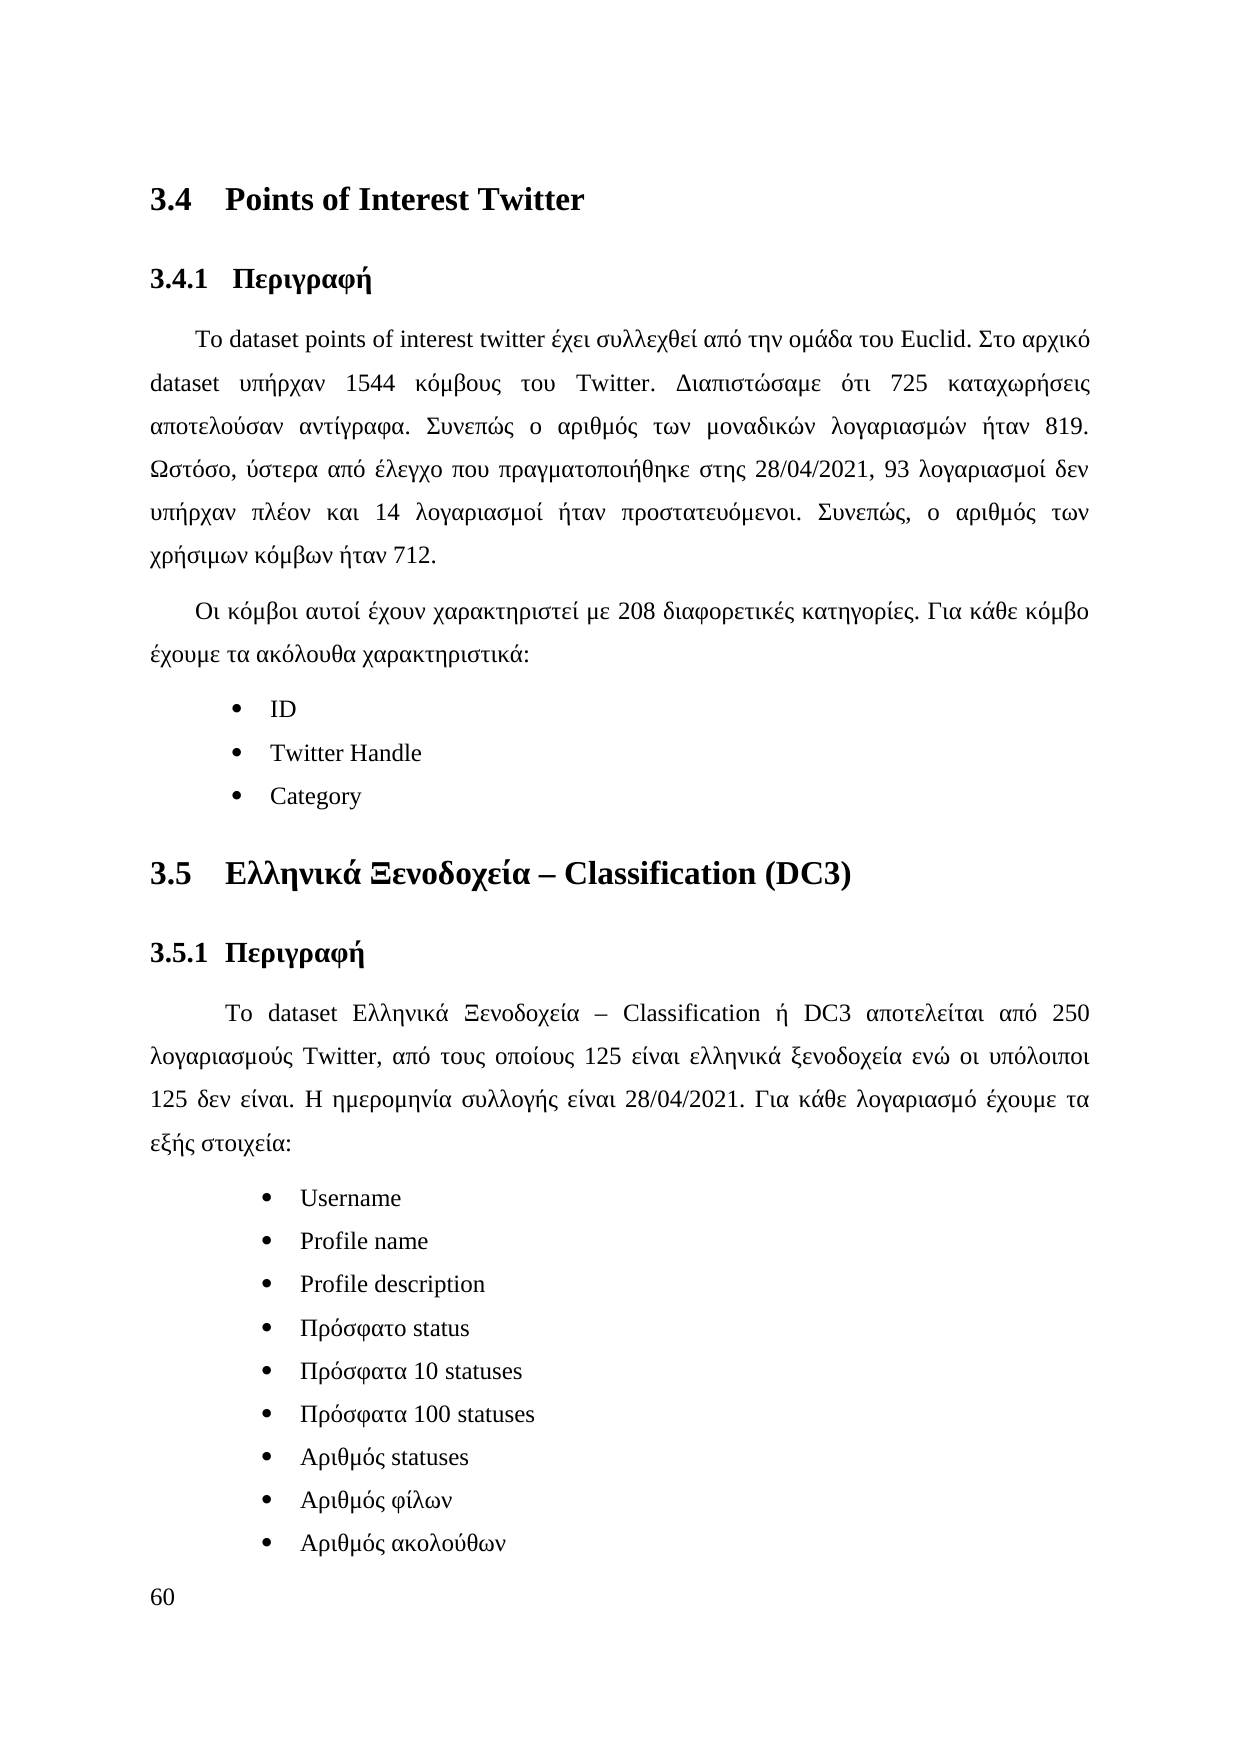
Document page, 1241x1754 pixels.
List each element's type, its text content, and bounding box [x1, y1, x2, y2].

list Πρόσφατα 100 statuses [262, 1399, 1090, 1428]
list Profile name [262, 1226, 1090, 1255]
text Το dataset points of interest twitter έχει συλλεχθεί από την ομάδα του Euclid. Στο αρχικό dataset υπήρχαν 1544 κόμβους του Twitter. Διαπιστώσαμε ότι 725 καταχωρήσεις αποτελούσαν αντίγραφα. Συνεπώς ο αριθμός των μοναδικών λογαριασμών ήταν 819. Ωστόσο, ύστερα από έλεγχο που πραγματοποιήθηκε στης 28/04/2021, 93 λογαριασμοί δεν υπήρχαν πλέον και 14 λογαριασμοί ήταν προστατευόμενοι. Συνεπώς, ο αριθμός των χρήσιμων κόμβων ήταν 712. [150, 324, 1090, 569]
list Αριθμός φίλων [262, 1485, 1090, 1514]
text Οι κόμβοι αυτοί έχουν χαρακτηριστεί με 208 διαφορετικές κατηγορίες. Για κάθε κόμβο έχουμε τα ακόλουθα χαρακτηριστικά: [150, 596, 1090, 668]
list Πρόσφατο status [262, 1313, 1090, 1341]
text Το dataset Ελληνικά Ξενοδοχεία – Classification ή DC3 αποτελείται από 250 λογαριασμούς Twitter, από τους οποίους 125 είναι ελληνικά ξενοδοχεία ενώ οι υπόλοιποι 125 δεν είναι. H ημερομηνία συλλογής είναι 28/04/2021. Για κάθε λογαριασμό έχουμε τα εξής στοιχεία: [150, 998, 1090, 1156]
list ID [232, 694, 1090, 723]
subtitle Ελληνικά Ξενοδοχεία – Classification (DC3) [150, 853, 1090, 891]
list Username [262, 1183, 1090, 1212]
list Profile description [262, 1269, 1090, 1298]
list Category [232, 781, 1090, 809]
subtitle Περιγραφή [150, 262, 1090, 295]
list Πρόσφατα 10 statuses [262, 1356, 1090, 1384]
subtitle Περιγραφή [150, 936, 1090, 969]
subtitle Points of Interest Twitter [150, 179, 1090, 217]
list Twitter Handle [232, 738, 1090, 766]
list Αριθμός statuses [262, 1442, 1090, 1471]
list Αριθμός ακολούθων [262, 1528, 1090, 1557]
